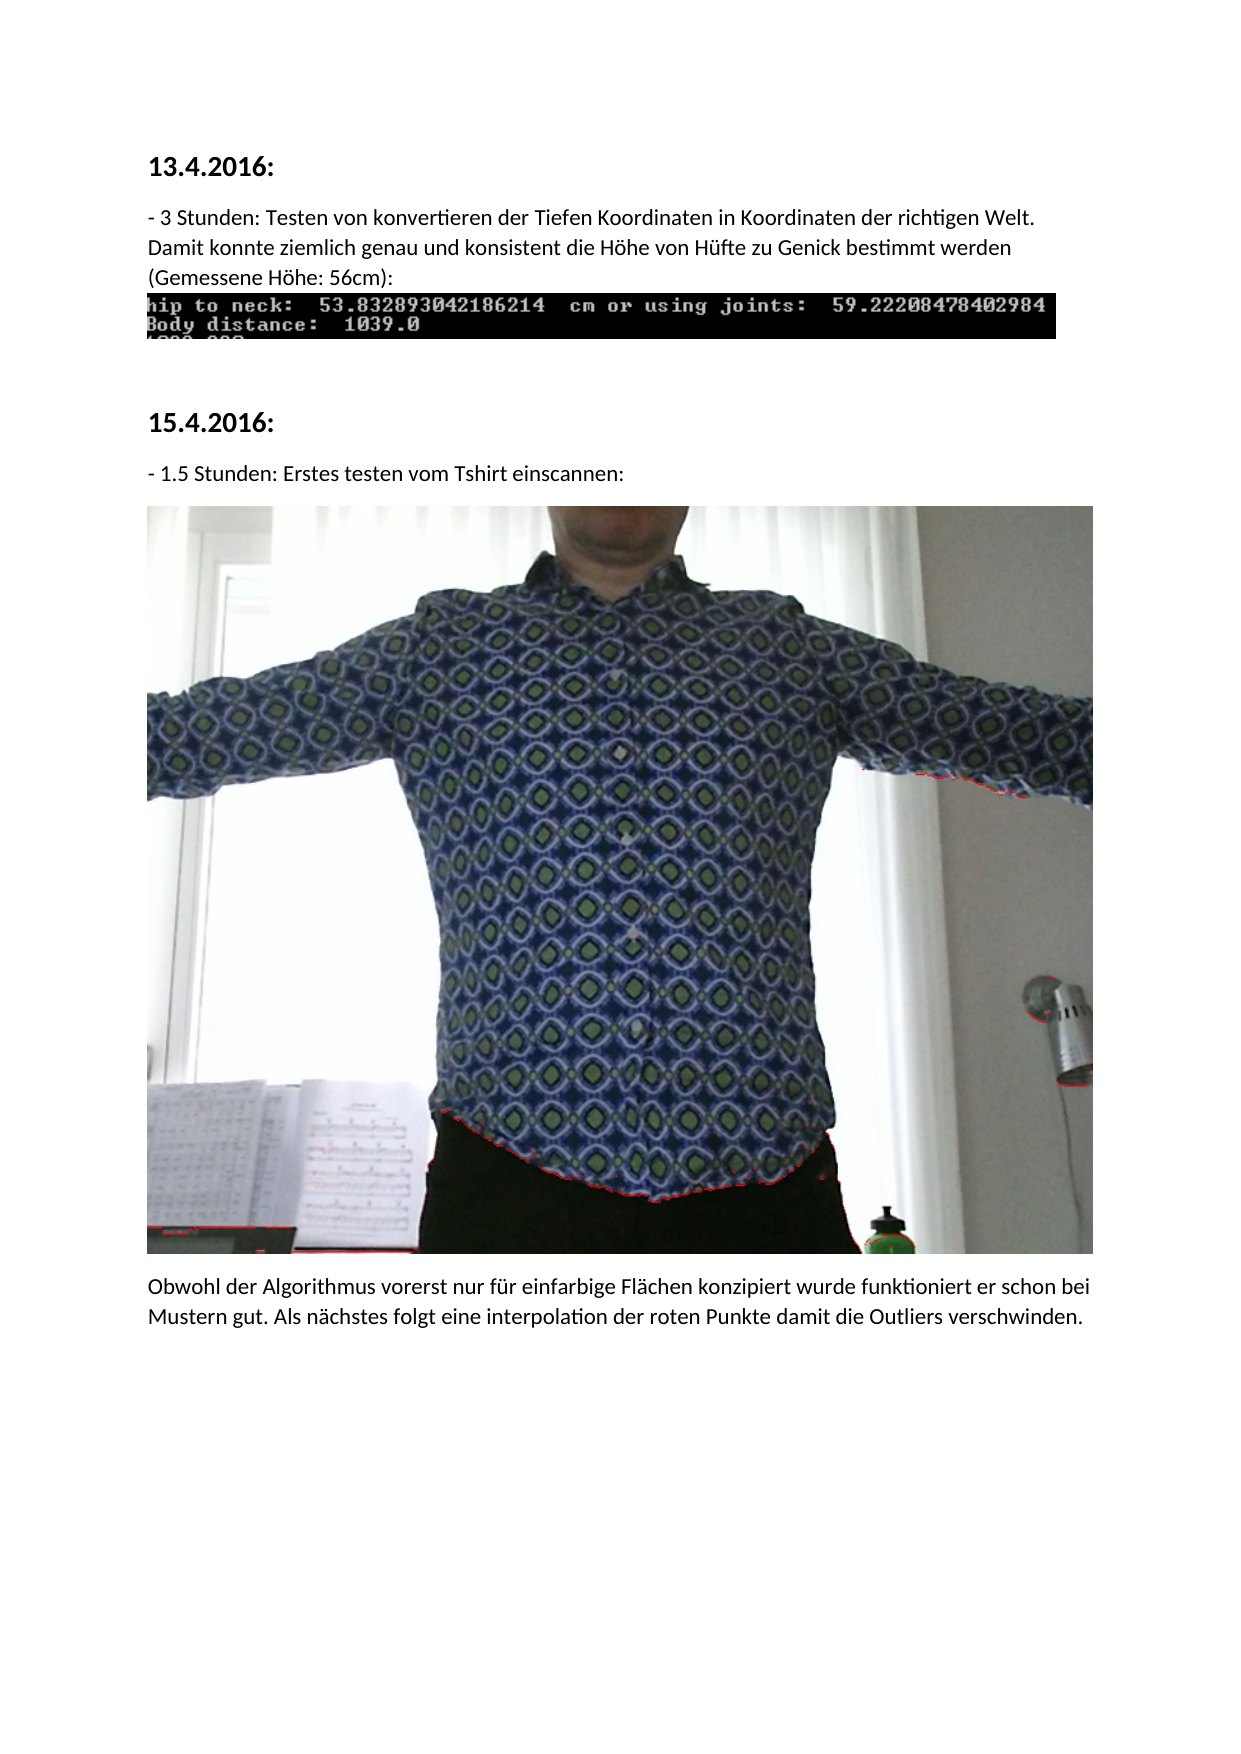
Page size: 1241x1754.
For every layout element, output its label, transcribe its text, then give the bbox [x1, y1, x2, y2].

text Obwohl der Algorithmus vorerst nur für einfarbige Flächen konzipiert wurde funktioniert er schon bei Mustern gut. Als nächstes folgt eine interpolation der roten Punkte damit die Outliers verschwinden. [148, 1272, 1093, 1331]
text 13.4.2016: [148, 148, 1093, 183]
picture [147, 293, 1056, 339]
picture [147, 506, 1093, 1254]
text - 1.5 Stunden: Erstes testen vom Tshirt einscannen: [148, 459, 1093, 488]
text 15.4.2016: [148, 404, 1093, 440]
